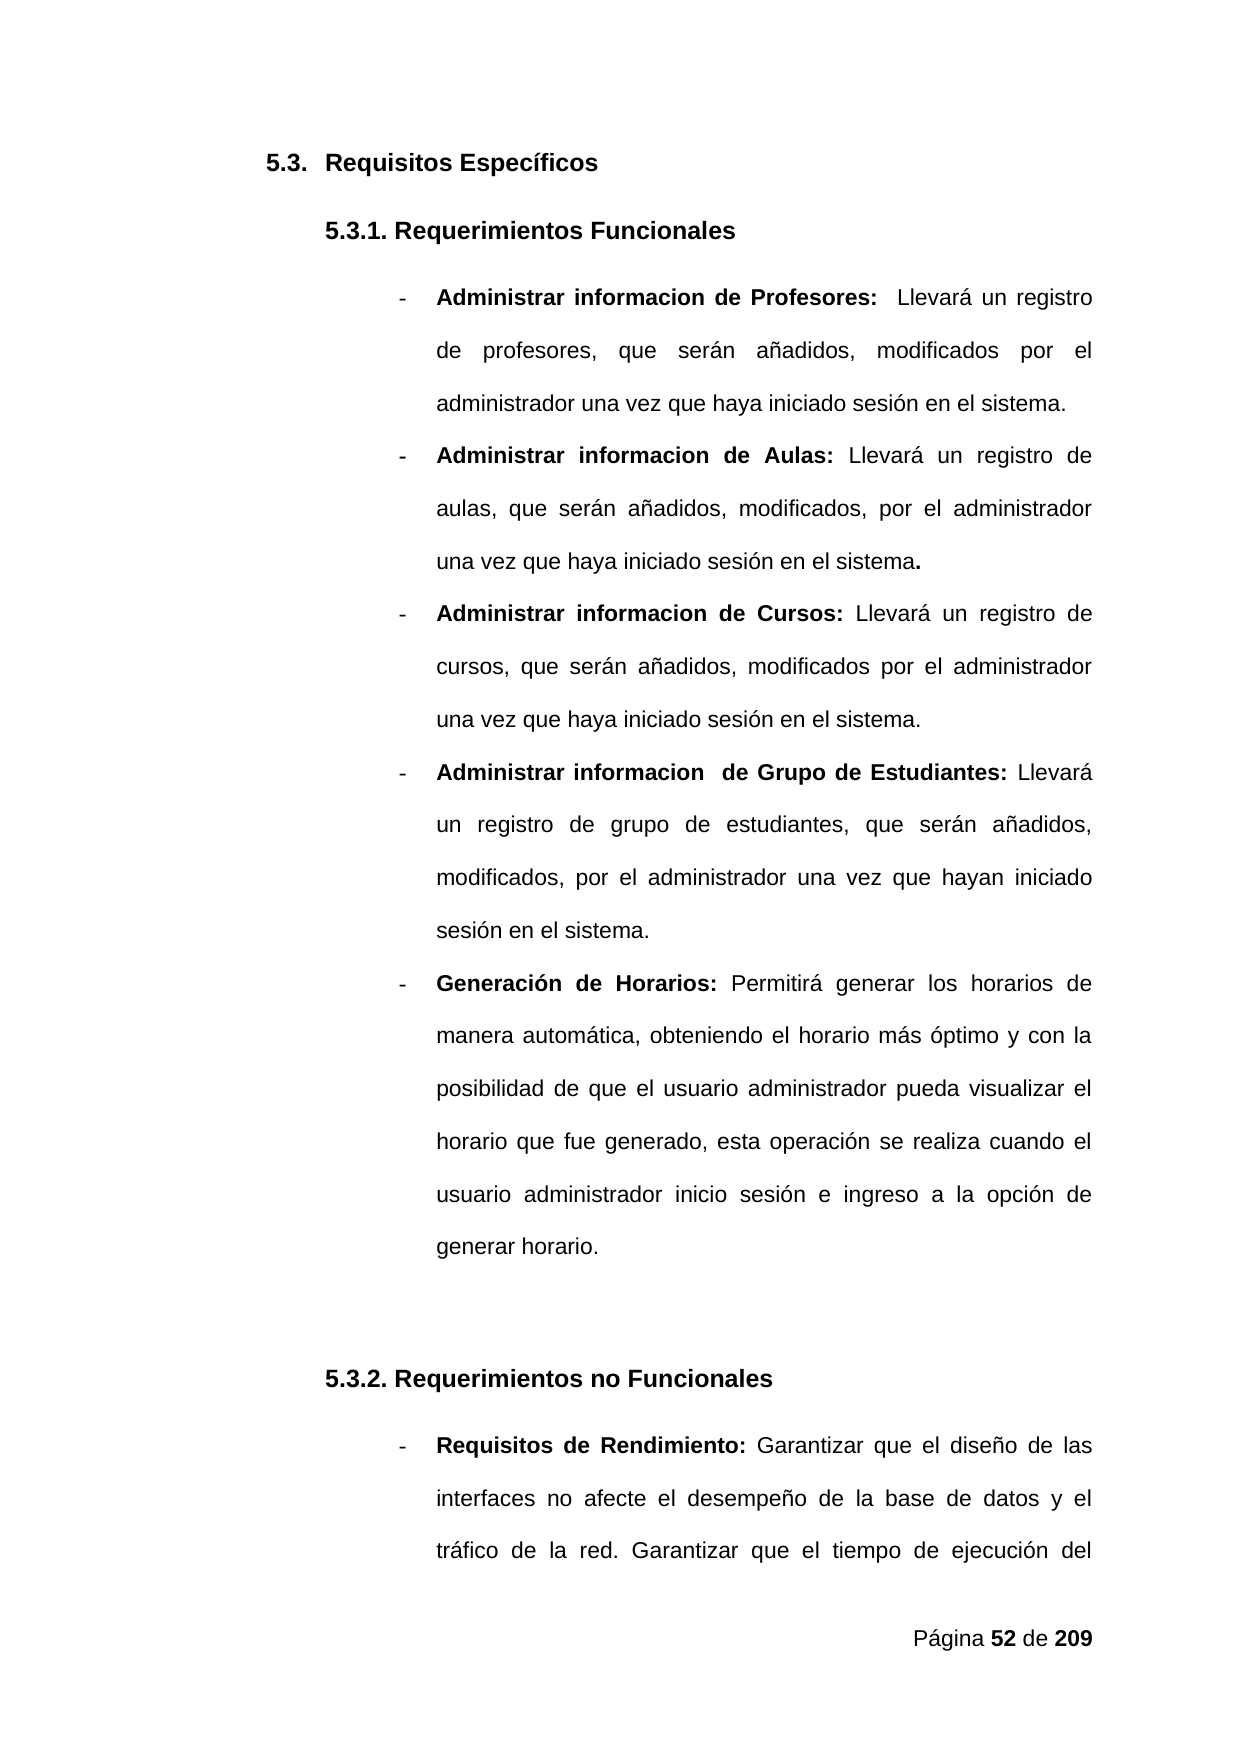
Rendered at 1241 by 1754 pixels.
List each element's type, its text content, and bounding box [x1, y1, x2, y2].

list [398, 1432, 1092, 1564]
list Administrar informacion de Cursos: Llevará un registro de cursos, que serán añadidos, modificados por el administrador una vez que haya iniciado sesión en el sistema. [398, 600, 1092, 732]
list Generación de Horarios: Permitirá generar los horarios de manera automática, obteniendo el horario más óptimo y con la posibilidad de que el usuario administrador pueda visualizar el horario que fue generado, esta operación se realiza cuando el usuario administrador inicio sesión e ingreso a la opción de generar horario. [398, 969, 1092, 1259]
text 5.3.2. Requerimientos no Funcionales [251, 1364, 1092, 1392]
list Administrar informacion de Profesores: Llevará un registro de profesores, que serán añadidos, modificados por el administrador una vez que haya iniciado sesión en el sistema. [398, 284, 1092, 416]
text 5.3.1. Requerimientos Funcionales [251, 216, 1092, 244]
text Requisitos Específicos [266, 148, 1092, 176]
list Administrar informacion de Grupo de Estudiantes: Llevará un registro de grupo de estudiantes, que serán añadidos, modificados, por el administrador una vez que hayan iniciado sesión en el sistema. [398, 759, 1092, 943]
list Administrar informacion de Aulas: Llevará un registro de aulas, que serán añadidos, modificados, por el administrador una vez que haya iniciado sesión en el sistema. [398, 442, 1092, 574]
